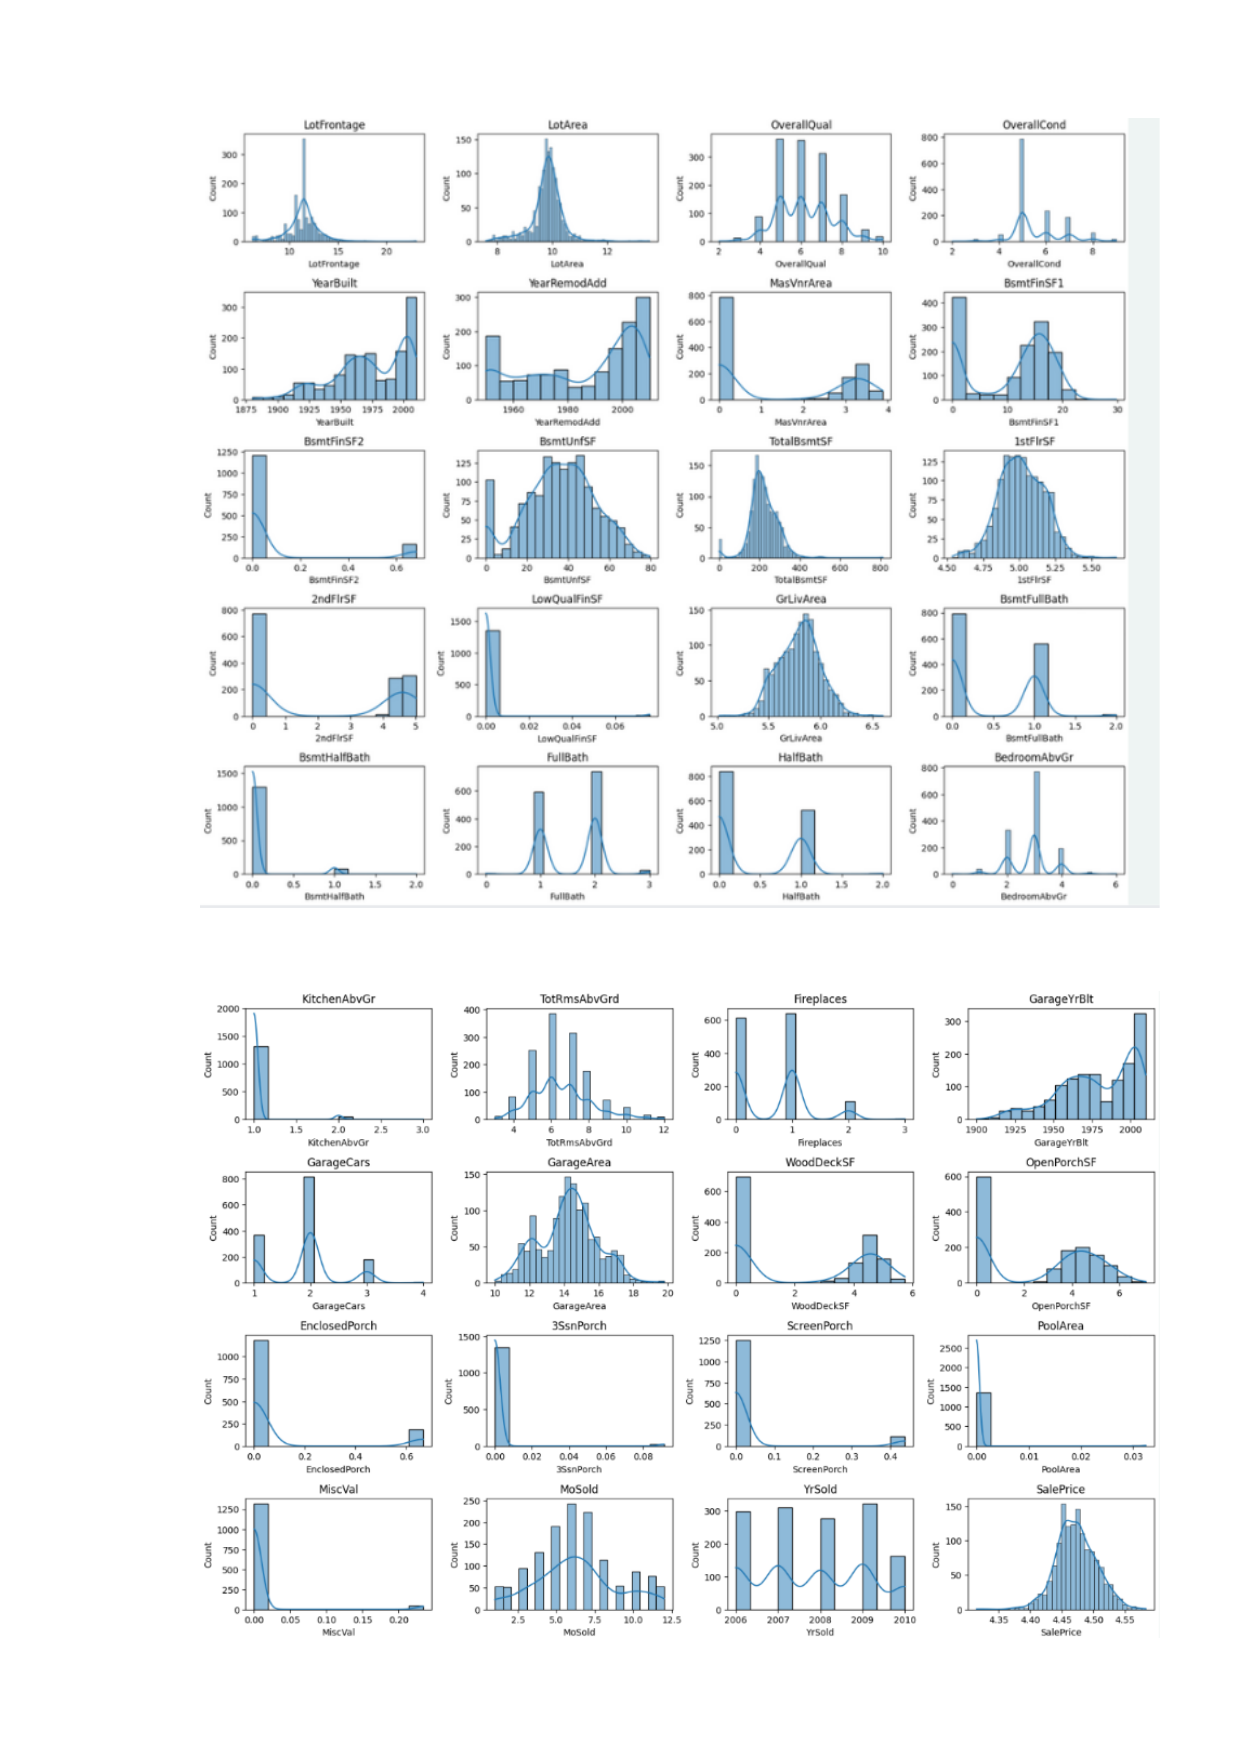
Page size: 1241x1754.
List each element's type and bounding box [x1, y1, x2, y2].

picture [200, 991, 1160, 1638]
picture [200, 118, 1160, 908]
